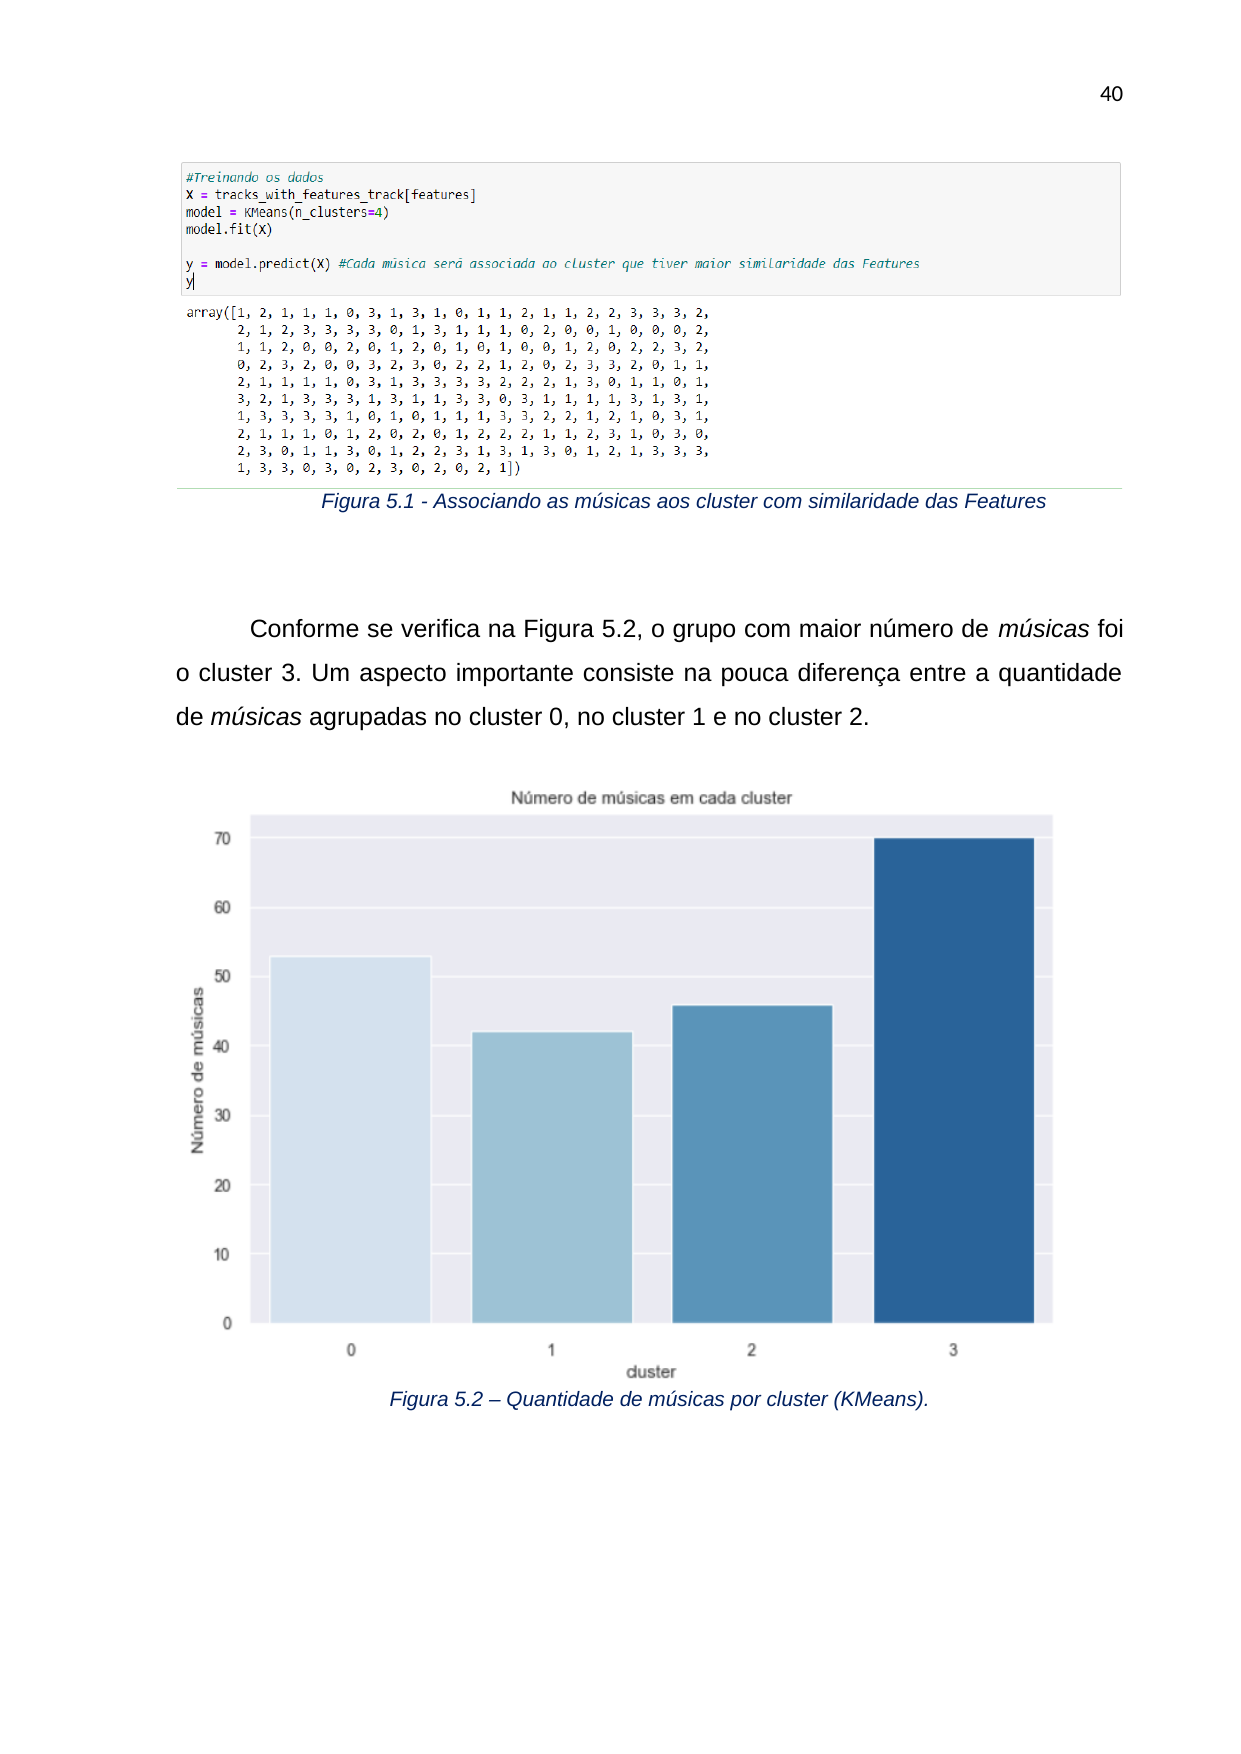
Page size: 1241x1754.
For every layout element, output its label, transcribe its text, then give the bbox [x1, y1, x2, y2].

picture [177, 162, 1123, 489]
text Figura 5.2 – Quantidade de músicas por cluster (KMeans). [251, 1386, 1195, 1410]
picture [177, 788, 1124, 1387]
text Conforme se verifica na Figura 5.2, o grupo com maior número de músicas foi o cluster 3. Um aspecto importante consiste na pouca diferença entre a quantidade de músicas agrupadas no cluster 0, no cluster 1 e no cluster 2. [176, 613, 1124, 731]
text Figura 5.1 - Associando as músicas aos cluster com similaridade das Features [176, 489, 1195, 513]
